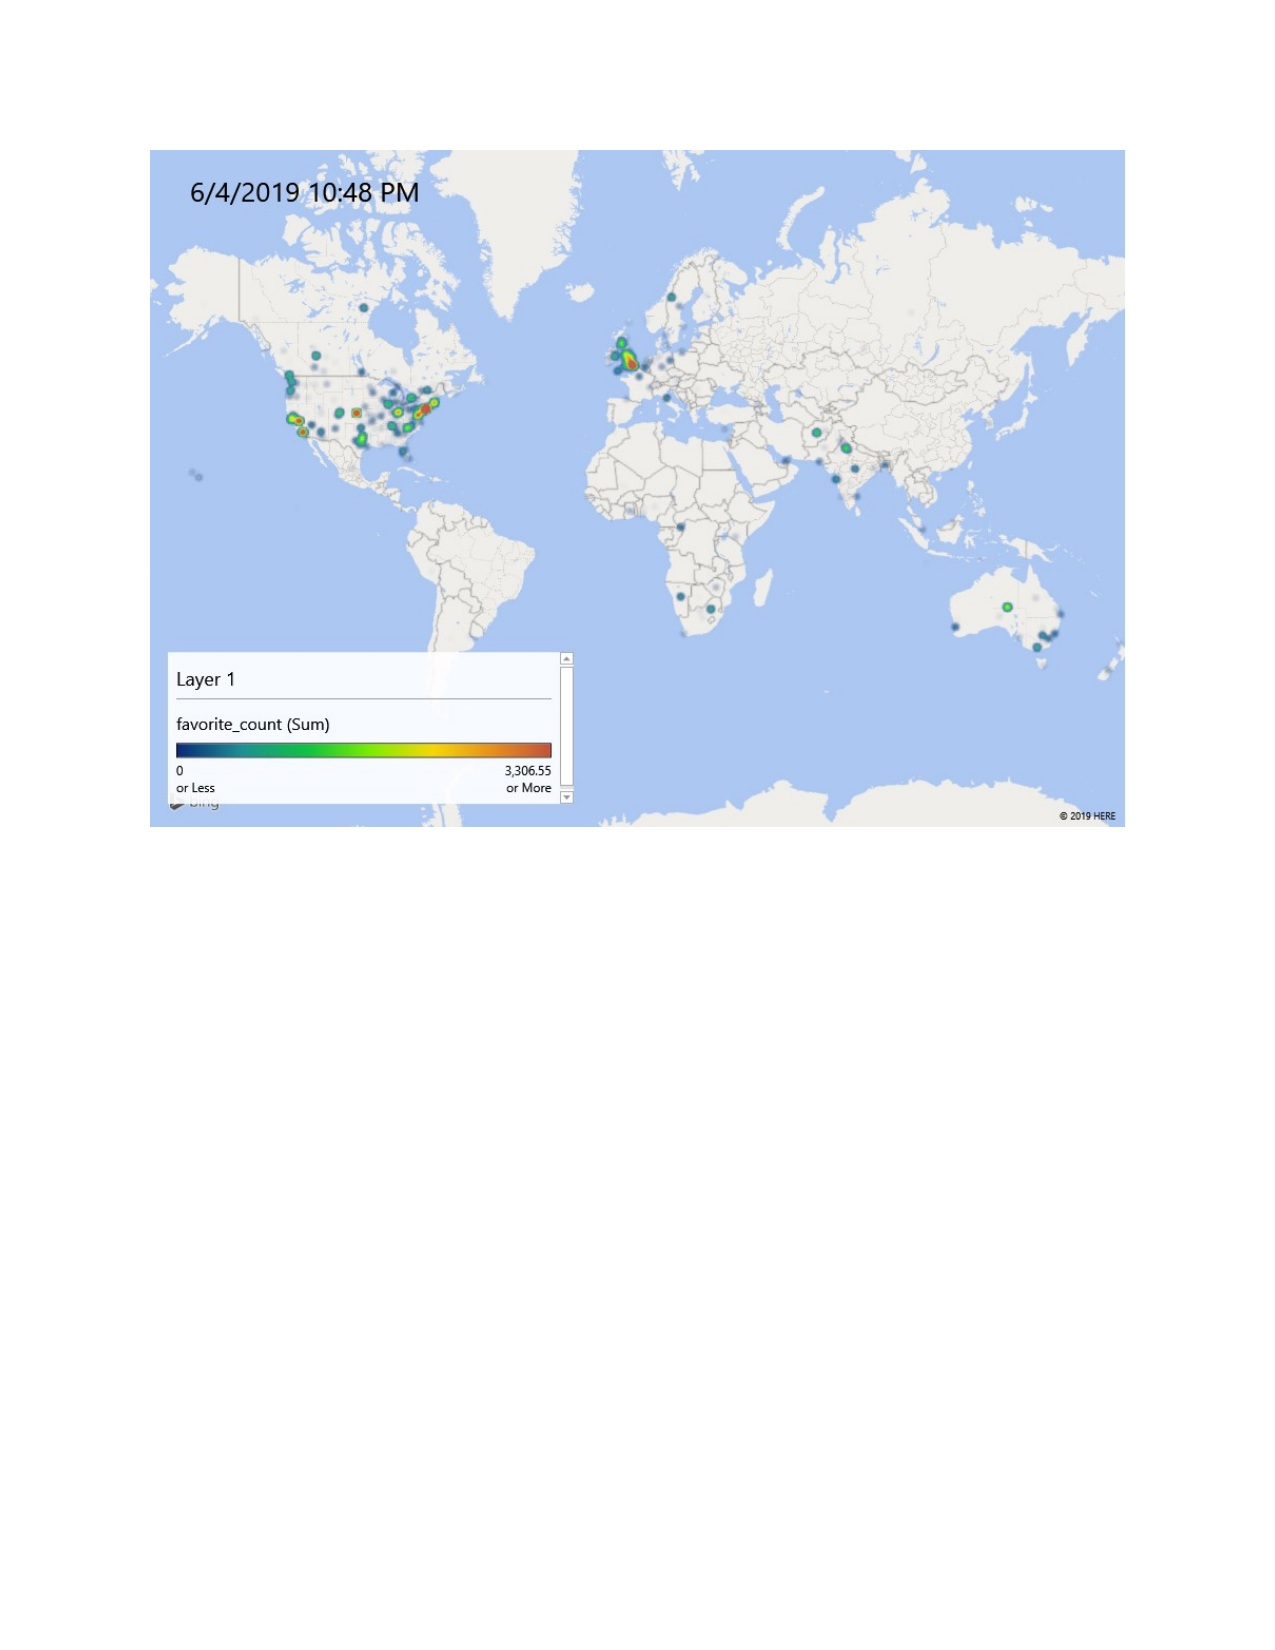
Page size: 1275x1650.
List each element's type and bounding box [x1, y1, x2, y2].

picture [150, 150, 1125, 827]
